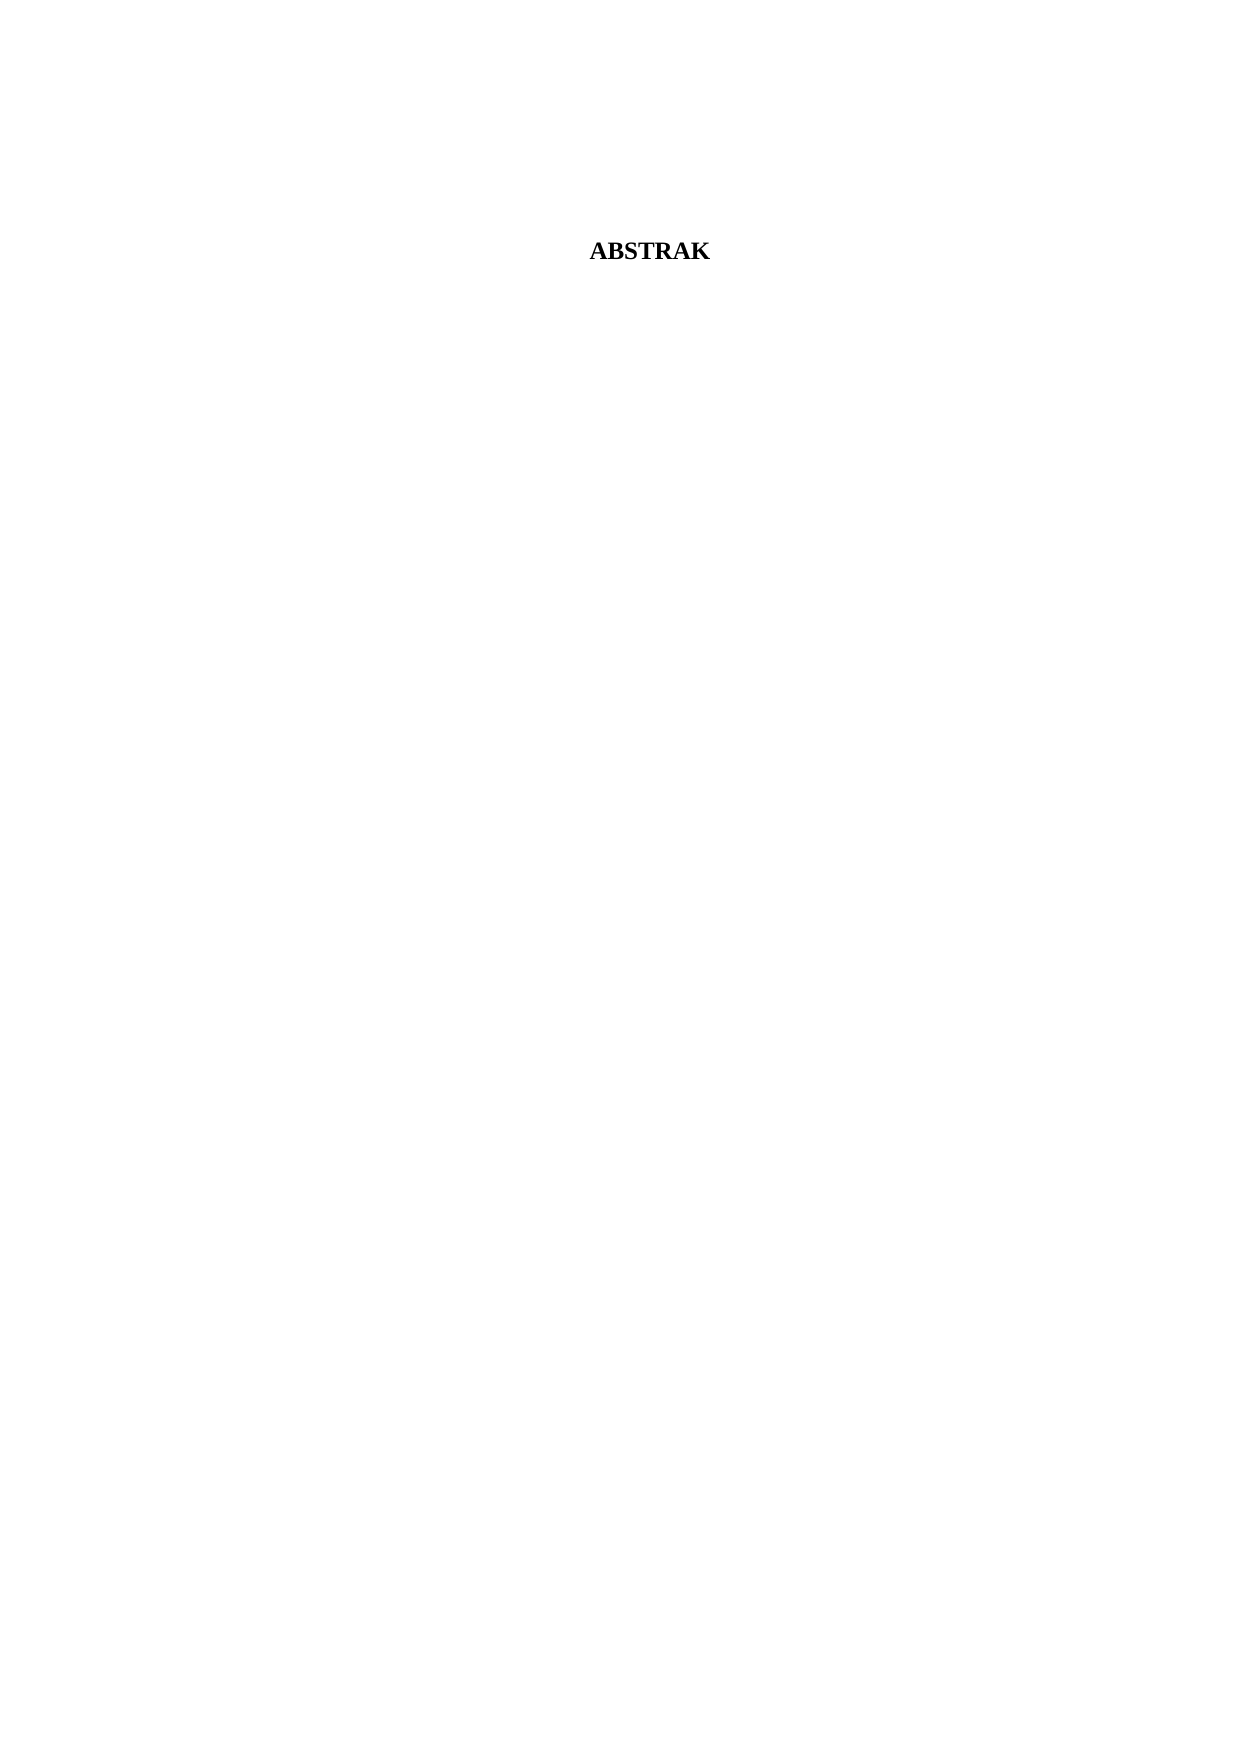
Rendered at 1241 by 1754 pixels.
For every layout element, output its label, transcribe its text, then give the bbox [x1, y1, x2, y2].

subtitle ABSTRAK [236, 236, 1063, 265]
